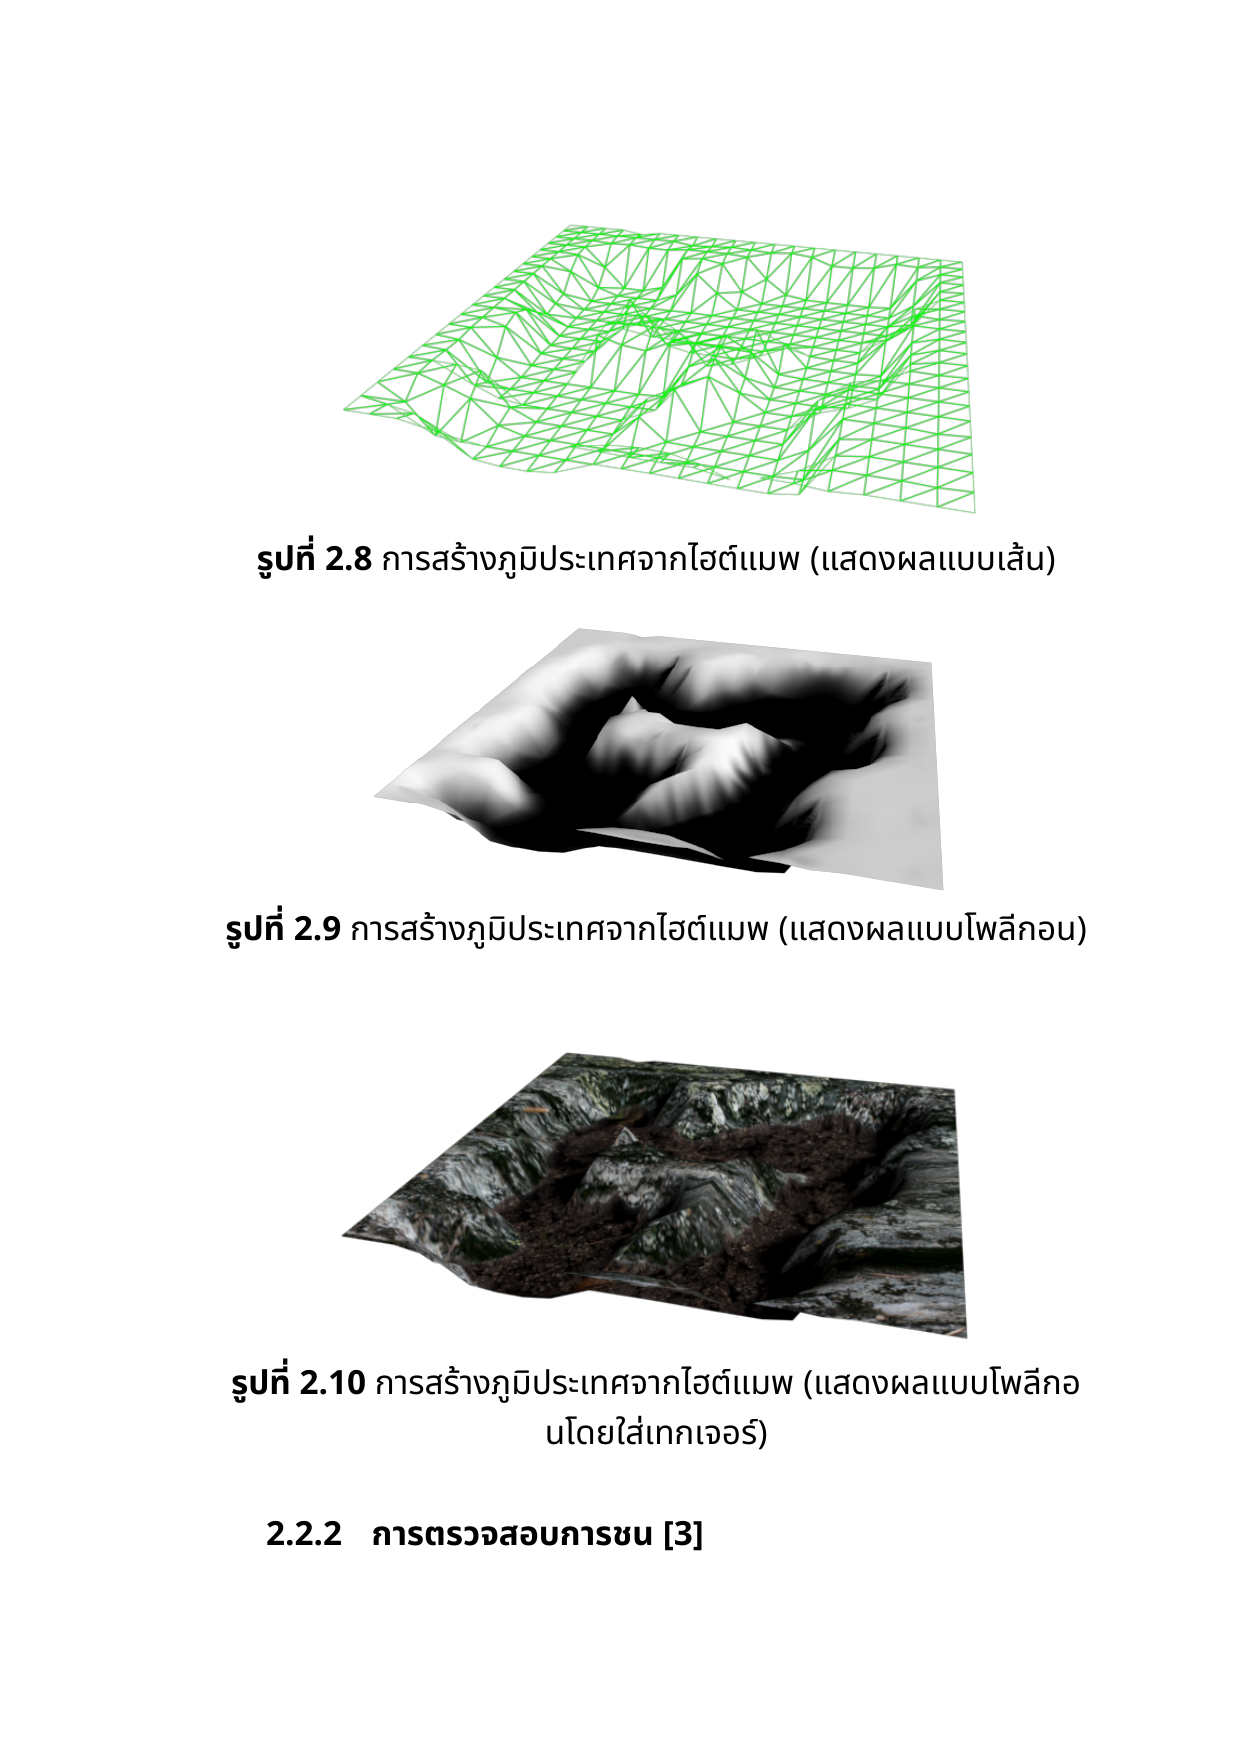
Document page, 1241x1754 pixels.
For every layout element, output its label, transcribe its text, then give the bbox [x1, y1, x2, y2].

text รูปที่ 2.10 การสร้างภูมิประเทศจากไฮต์แมพ (แสดงผลแบบโพลีกอนโดยใส่เทกเจอร์) [221, 1358, 1090, 1460]
list การตรวจสอบการชน [3] [266, 1510, 1090, 1560]
picture [325, 221, 986, 523]
picture [332, 1050, 980, 1346]
text รูปที่ 2.9 การสร้างภูมิประเทศจากไฮต์แมพ (แสดงผลแบบโพลีกอน) [221, 905, 1090, 955]
text รูปที่ 2.8 การสร้างภูมิประเทศจากไฮต์แมพ (แสดงผลแบบเส้น) [221, 535, 1090, 586]
picture [363, 623, 949, 893]
